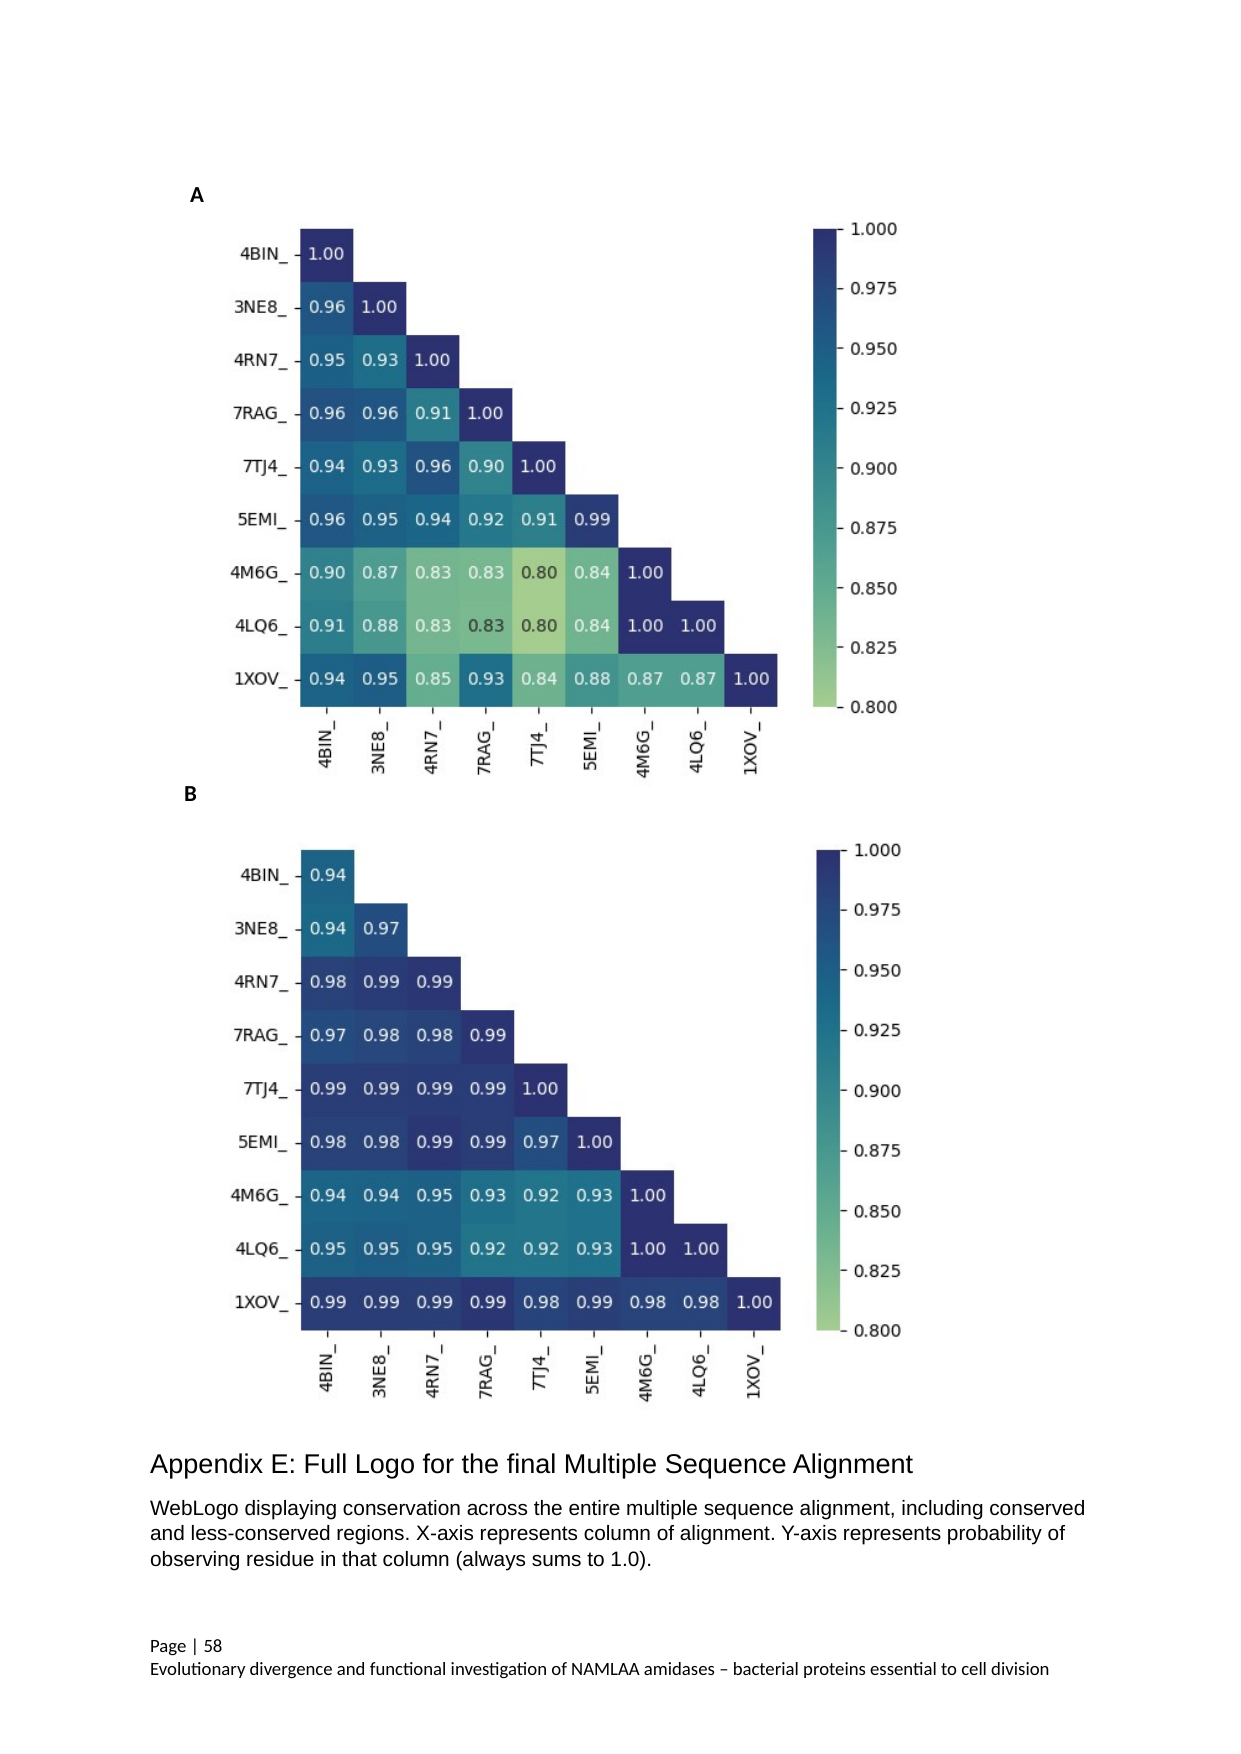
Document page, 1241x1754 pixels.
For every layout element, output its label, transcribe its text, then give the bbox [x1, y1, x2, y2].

subtitle Appendix E: Full Logo for the final Multiple Sequence Alignment [150, 1448, 1090, 1480]
picture [150, 203, 939, 796]
picture [150, 824, 943, 1420]
text WebLogo displaying conservation across the entire multiple sequence alignment, including conserved and less-conserved regions. X-axis represents column of alignment. Y-axis represents probability of observing residue in that column (always sums to 1.0). [150, 1495, 1090, 1571]
